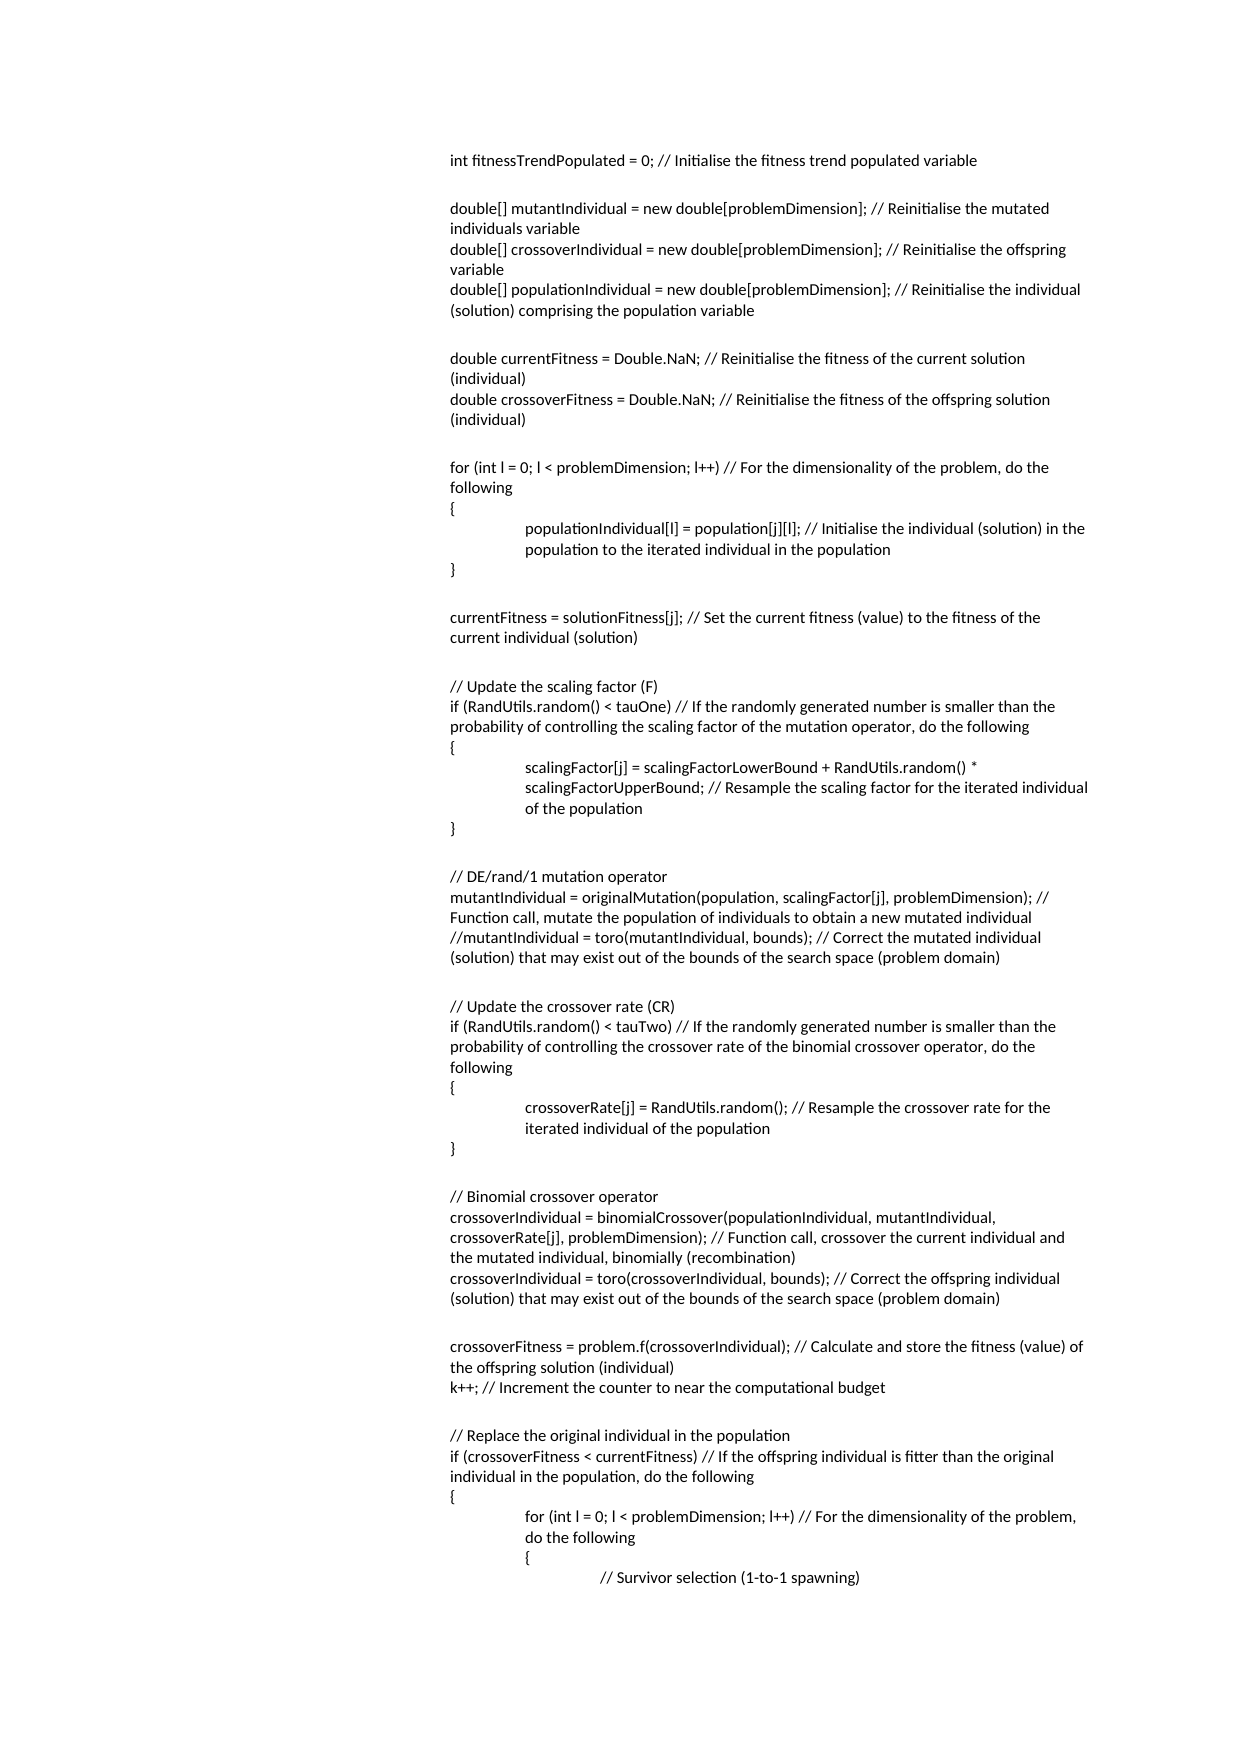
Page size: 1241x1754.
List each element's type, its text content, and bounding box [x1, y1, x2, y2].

text (individual) [375, 368, 1090, 389]
text individuals variable [375, 219, 1090, 239]
text // DE/rand/1 mutation operator [150, 867, 1090, 887]
text // Replace the original individual in the population [150, 1426, 1090, 1446]
text scalingFactorUpperBound; // Resample the scaling factor for the iterated individual [450, 778, 1090, 798]
text if (RandUtils.random() < tauOne) // If the randomly generated number is smaller than the [150, 696, 1090, 717]
text for (int l = 0; l < problemDimension; l++) // For the dimensionality of the problem, do the [150, 457, 1090, 478]
text double[] populationIndividual = new double[problemDimension]; // Reinitialise the individual [150, 279, 1090, 300]
text (solution) comprising the population variable [375, 300, 1090, 320]
text double crossoverFitness = Double.NaN; // Reinitialise the fitness of the offspring solution [150, 389, 1090, 409]
text double[] crossoverIndividual = new double[problemDimension]; // Reinitialise the offspring [150, 239, 1090, 259]
text currentFitness = solutionFitness[j]; // Set the current fitness (value) to the fitness of the [150, 607, 1090, 628]
text // Update the scaling factor (F) [150, 676, 1090, 696]
text mutantIndividual = originalMutation(population, scalingFactor[j], problemDimension); // [150, 887, 1090, 907]
text { [150, 1486, 1090, 1507]
text crossoverRate[j], problemDimension); // Function call, crossover the current individual and [375, 1227, 1090, 1248]
text the offspring solution (individual) [375, 1357, 1090, 1377]
text current individual (solution) [375, 628, 1090, 648]
text { [150, 737, 1090, 757]
text iterated individual of the population [450, 1118, 1090, 1138]
text populationIndividual[l] = population[j][l]; // Initialise the individual (solution) in the [150, 518, 1090, 539]
text if (RandUtils.random() < tauTwo) // If the randomly generated number is smaller than the [150, 1016, 1090, 1037]
text // Binomial crossover operator [150, 1187, 1090, 1207]
text double currentFitness = Double.NaN; // Reinitialise the fitness of the current solution [150, 348, 1090, 368]
text { [150, 498, 1090, 518]
text int fitnessTrendPopulated = 0; // Initialise the fitness trend populated variable [150, 150, 1090, 170]
text } [150, 1138, 1090, 1159]
text population to the iterated individual in the population [450, 539, 1090, 559]
text individual in the population, do the following [375, 1466, 1090, 1486]
text { [150, 1547, 1090, 1568]
text { [150, 1077, 1090, 1098]
text crossoverFitness = problem.f(crossoverIndividual); // Calculate and store the fitness (value) of [150, 1337, 1090, 1357]
text (solution) that may exist out of the bounds of the search space (problem domain) [375, 948, 1090, 968]
text of the population [450, 798, 1090, 818]
text k++; // Increment the counter to near the computational budget [150, 1377, 1090, 1397]
text variable [375, 259, 1090, 279]
text (individual) [375, 409, 1090, 429]
text following [375, 478, 1090, 498]
text double[] mutantIndividual = new double[problemDimension]; // Reinitialise the mutated [150, 198, 1090, 219]
text crossoverIndividual = toro(crossoverIndividual, bounds); // Correct the offspring individual (solution) that may exist out of the bounds of the search space (problem domain) [450, 1268, 1090, 1308]
text scalingFactor[j] = scalingFactorLowerBound + RandUtils.random() * [150, 757, 1090, 778]
text Function call, mutate the population of individuals to obtain a new mutated individual [375, 907, 1090, 927]
text } [150, 818, 1090, 838]
text } [150, 559, 1090, 579]
text do the following [450, 1527, 1090, 1547]
text probability of controlling the crossover rate of the binomial crossover operator, do the [375, 1037, 1090, 1057]
text for (int l = 0; l < problemDimension; l++) // For the dimensionality of the problem, [150, 1507, 1090, 1527]
text if (crossoverFitness < currentFitness) // If the offspring individual is fitter than the original [150, 1446, 1090, 1466]
text //mutantIndividual = toro(mutantIndividual, bounds); // Correct the mutated individual [150, 927, 1090, 948]
text crossoverIndividual = binomialCrossover(populationIndividual, mutantIndividual, [150, 1207, 1090, 1227]
text // Update the crossover rate (CR) [150, 996, 1090, 1016]
text following [375, 1057, 1090, 1077]
text // Survivor selection (1-to-1 spawning) [150, 1568, 1090, 1588]
text probability of controlling the scaling factor of the mutation operator, do the following [450, 717, 1090, 737]
text crossoverRate[j] = RandUtils.random(); // Resample the crossover rate for the [150, 1098, 1090, 1118]
text the mutated individual, binomially (recombination) [375, 1248, 1090, 1268]
